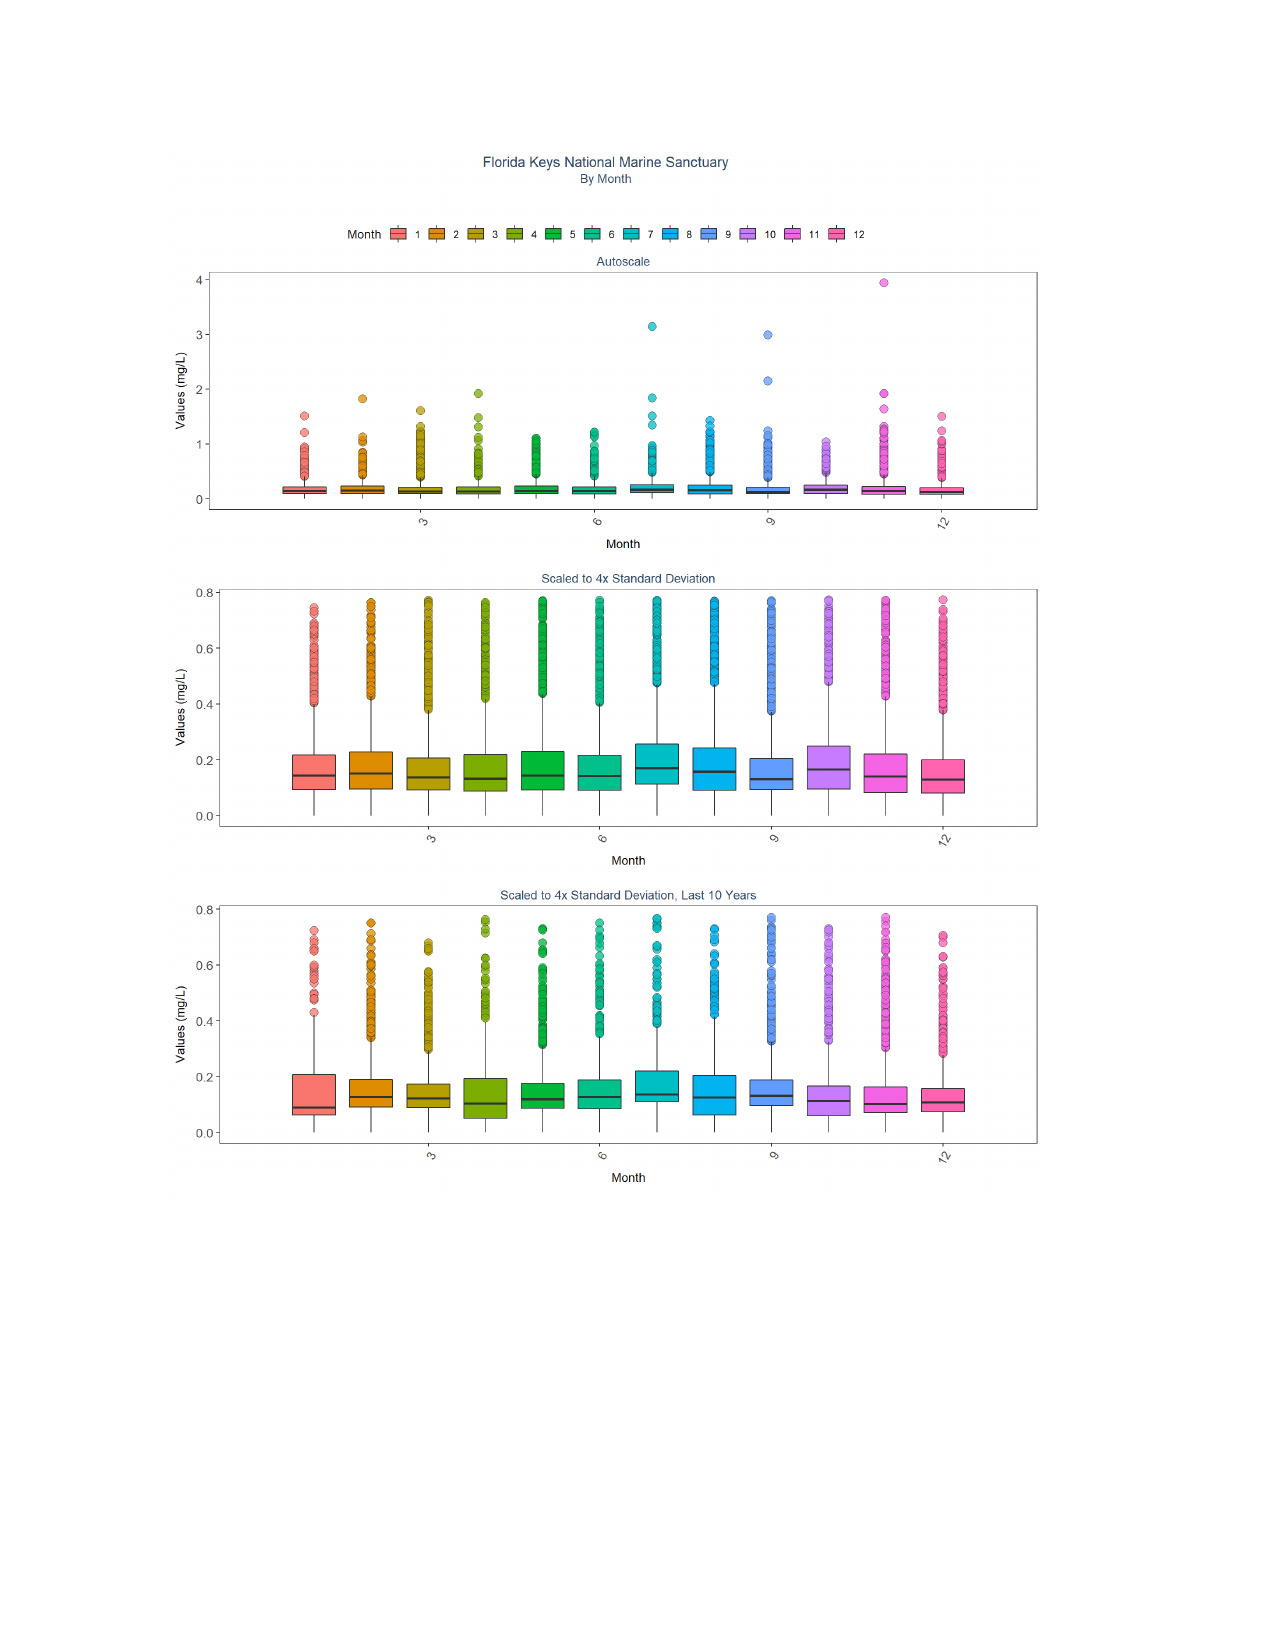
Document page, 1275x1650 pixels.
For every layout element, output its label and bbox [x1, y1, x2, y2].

picture [168, 150, 1044, 1200]
